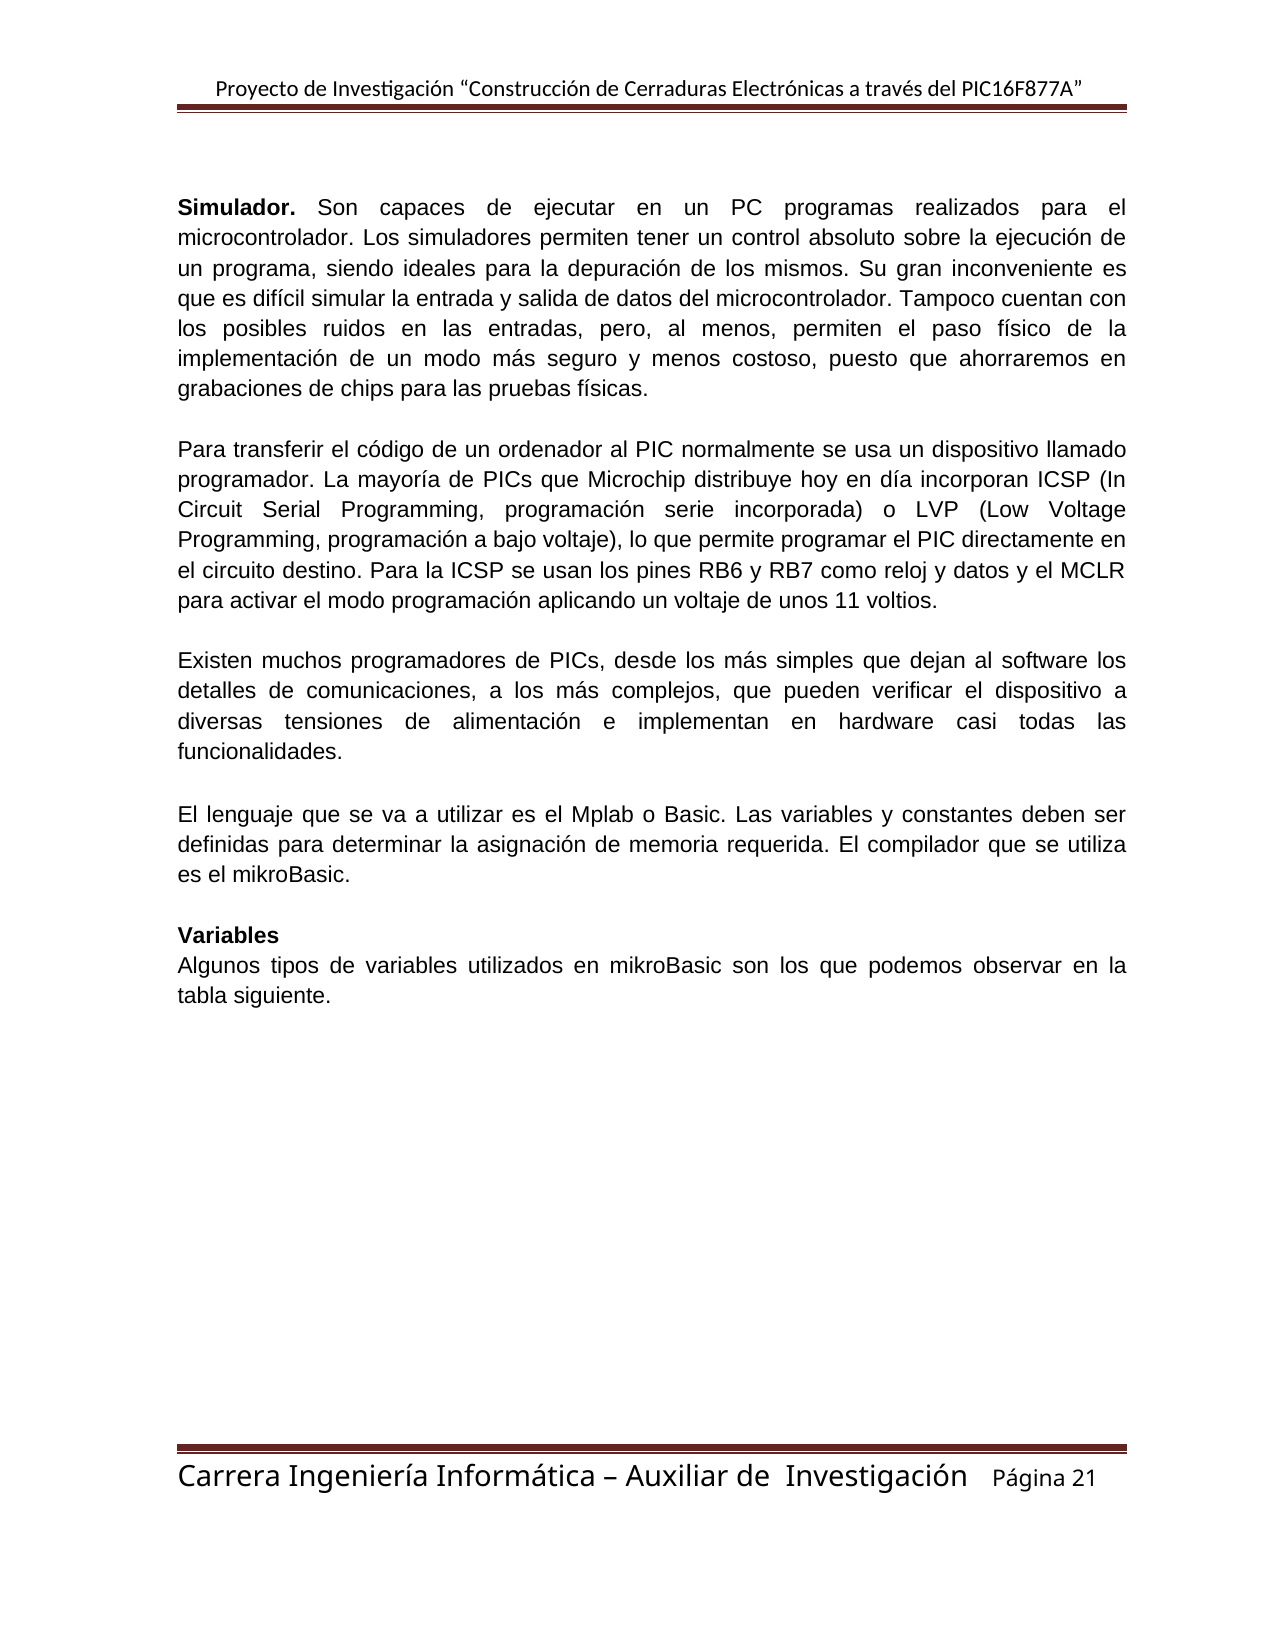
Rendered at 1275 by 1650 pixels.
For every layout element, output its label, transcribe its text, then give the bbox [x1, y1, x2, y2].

text Existen muchos programadores de PICs, desde los más simples que dejan al software los detalles de comunicaciones, a los más complejos, que pueden verificar el dispositivo a diversas tensiones de alimentación e implementan en hardware casi todas las funcionalidades. [177, 647, 1127, 764]
text Algunos tipos de variables utilizados en mikroBasic son los que podemos observar en la tabla siguiente. [177, 952, 1127, 1009]
text Para transferir el código de un ordenador al PIC normalmente se usa un dispositivo llamado programador. La mayoría de PICs que Microchip distribuye hoy en día incorporan ICSP (In Circuit Serial Programming, programación serie incorporada) o LVP (Low Voltage Programming, programación a bajo voltaje), lo que permite programar el PIC directamente en el circuito destino. Para la ICSP se usan los pines RB6 y RB7 como reloj y datos y el MCLR para activar el modo programación aplicando un voltaje de unos 11 voltios. [177, 436, 1127, 613]
text El lenguaje que se va a utilizar es el Mplab o Basic. Las variables y constantes deben ser definidas para determinar la asignación de memoria requerida. El compilador que se utiliza es el mikroBasic. [177, 801, 1127, 888]
text Simulador. Son capaces de ejecutar en un PC programas realizados para el microcontrolador. Los simuladores permiten tener un control absoluto sobre la ejecución de un programa, siendo ideales para la depuración de los mismos. Su gran inconveniente es que es difícil simular la entrada y salida de datos del microcontrolador. Tampoco cuentan con los posibles ruidos en las entradas, pero, al menos, permiten el paso físico de la implementación de un modo más seguro y menos costoso, puesto que ahorraremos en grabaciones de chips para las pruebas físicas. [177, 194, 1127, 402]
text Variables [177, 922, 1127, 948]
